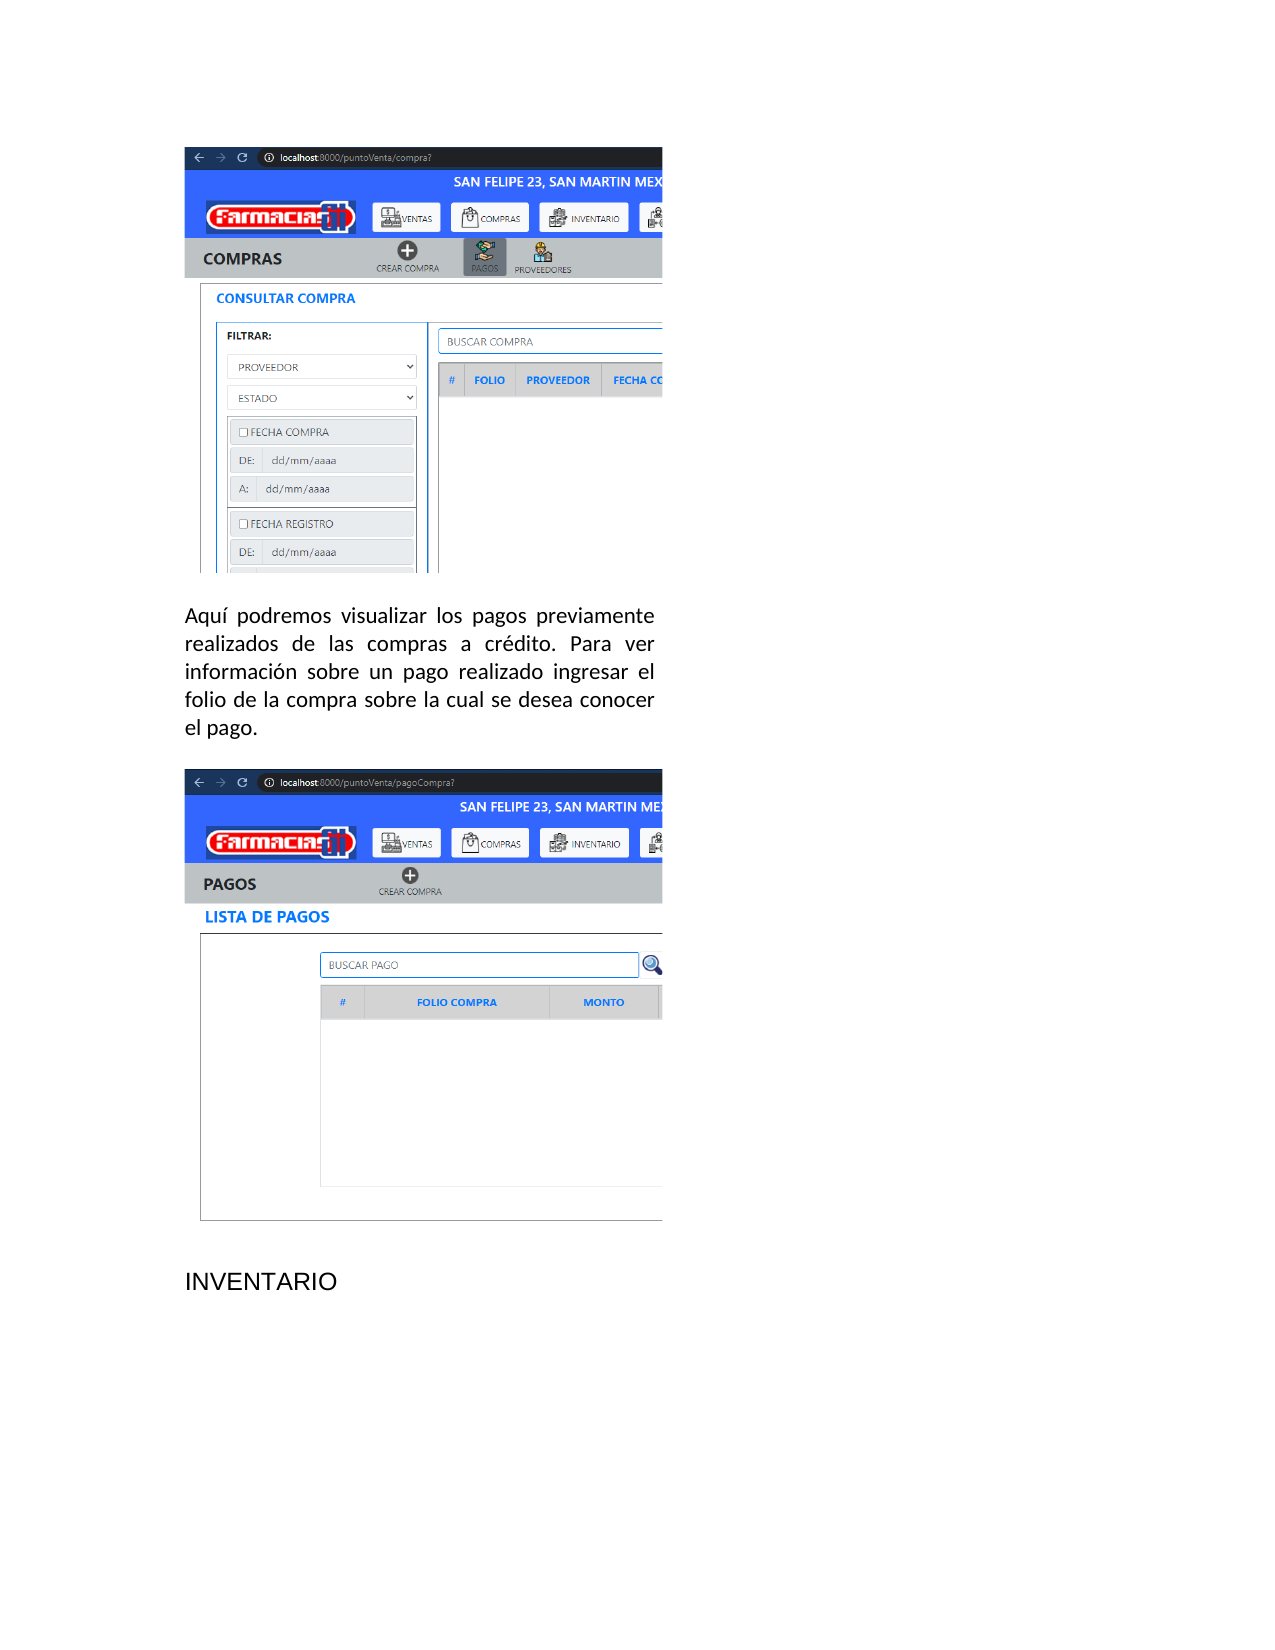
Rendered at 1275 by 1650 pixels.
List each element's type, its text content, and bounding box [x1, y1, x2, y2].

picture [184, 147, 663, 573]
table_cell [177, 148, 663, 601]
picture [184, 769, 663, 1239]
